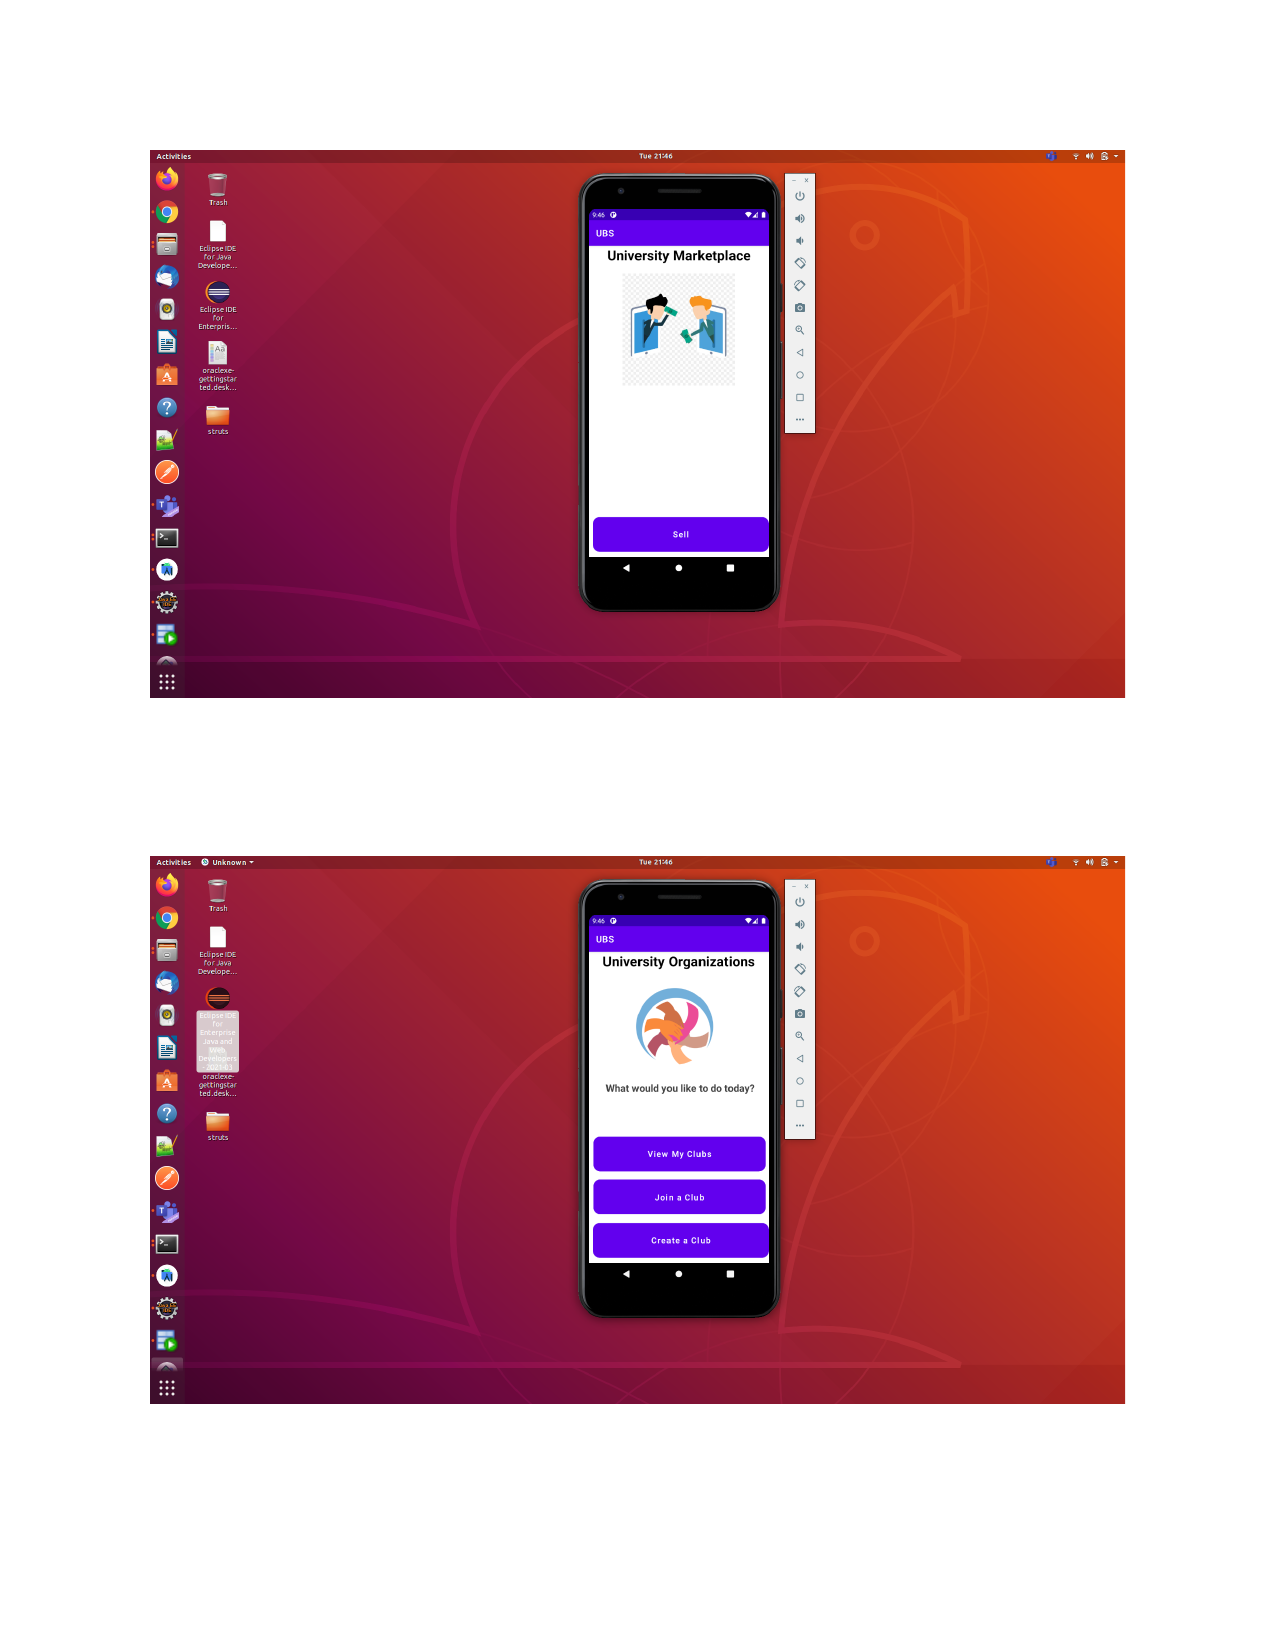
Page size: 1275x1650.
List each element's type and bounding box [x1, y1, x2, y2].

picture [150, 856, 1125, 1404]
picture [150, 150, 1125, 698]
